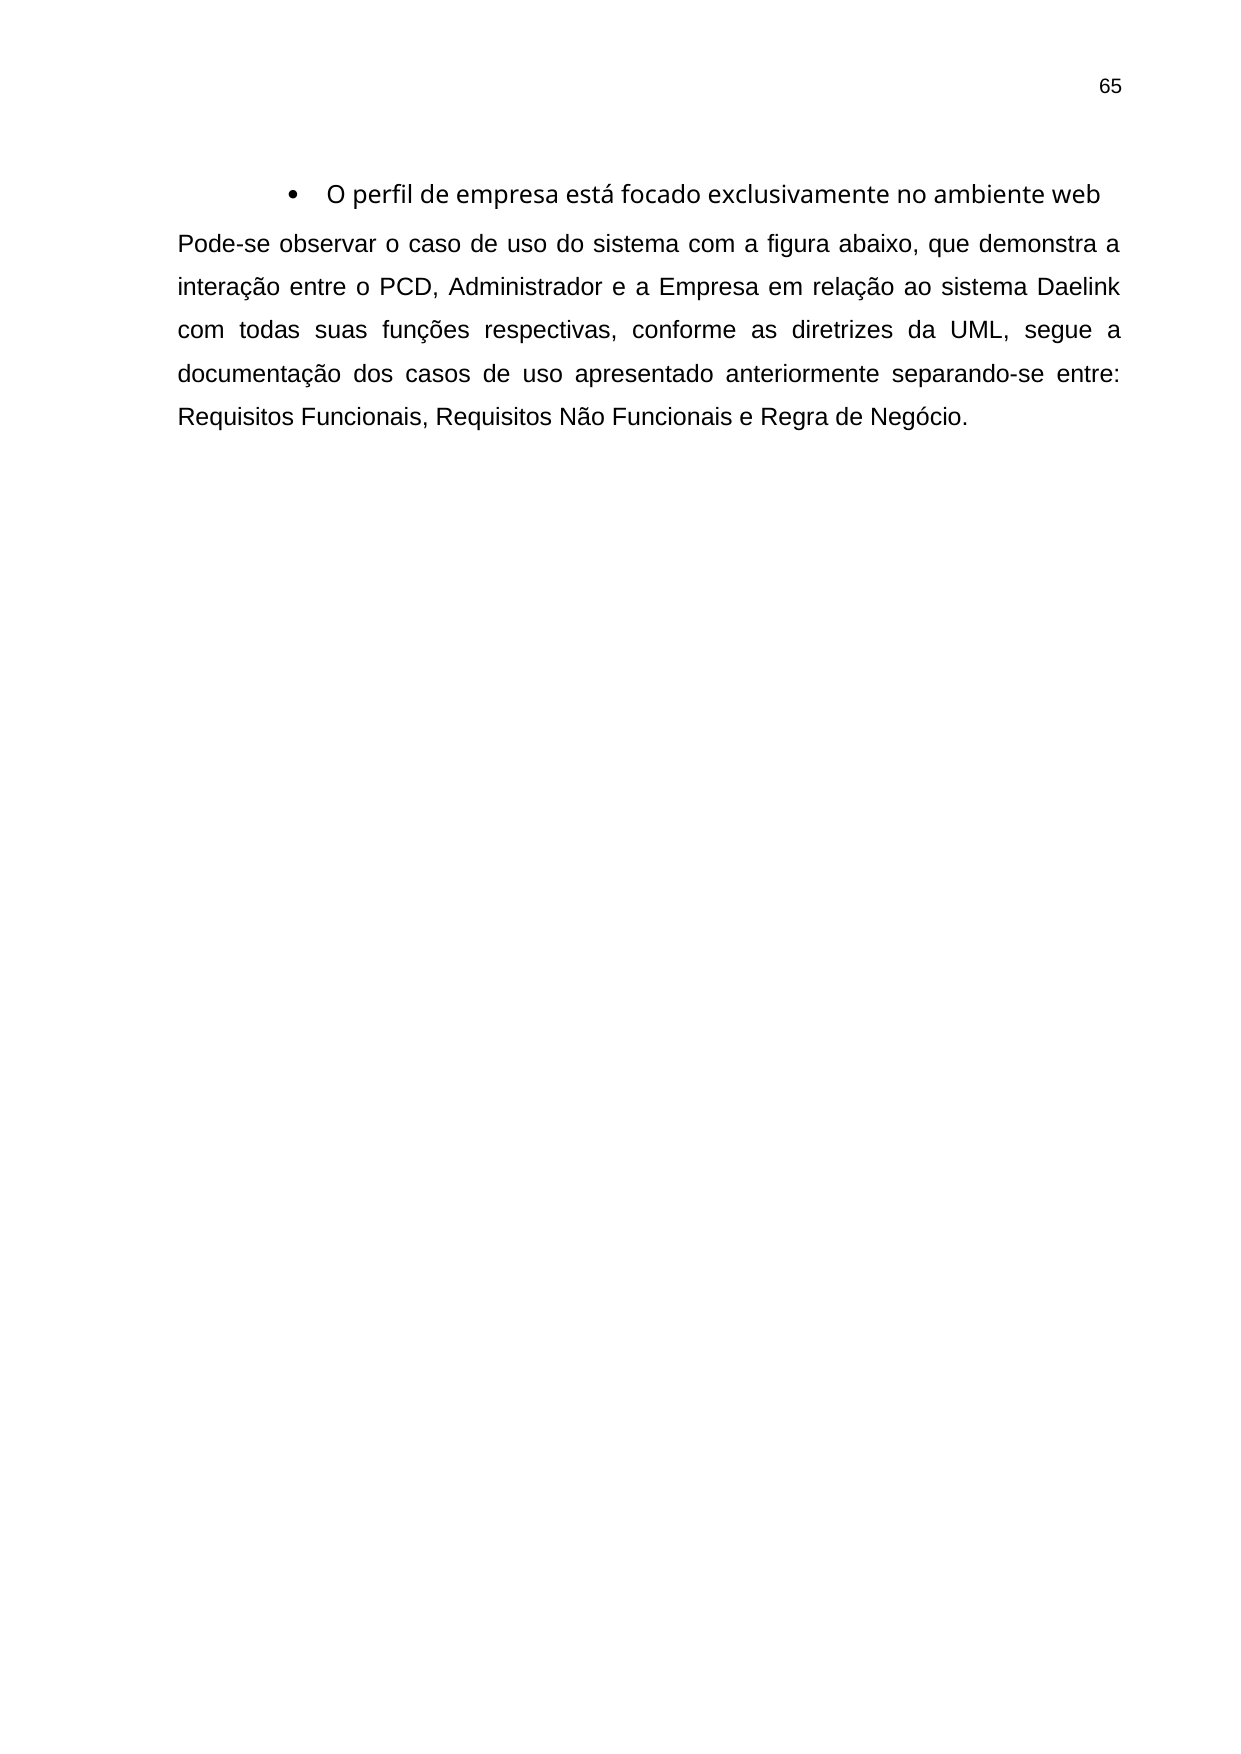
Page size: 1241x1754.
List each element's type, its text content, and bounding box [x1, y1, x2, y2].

list O perfil de empresa está focado exclusivamente no ambiente web [288, 177, 1122, 211]
text Pode-se observar o caso de uso do sistema com a figura abaixo, que demonstra a interação entre o PCD, Administrador e a Empresa em relação ao sistema Daelink com todas suas funções respectivas, conforme as diretrizes da UML, segue a documentação dos casos de uso apresentado anteriormente separando-se entre: Requisitos Funcionais, Requisitos Não Funcionais e Regra de Negócio. [177, 229, 1122, 430]
